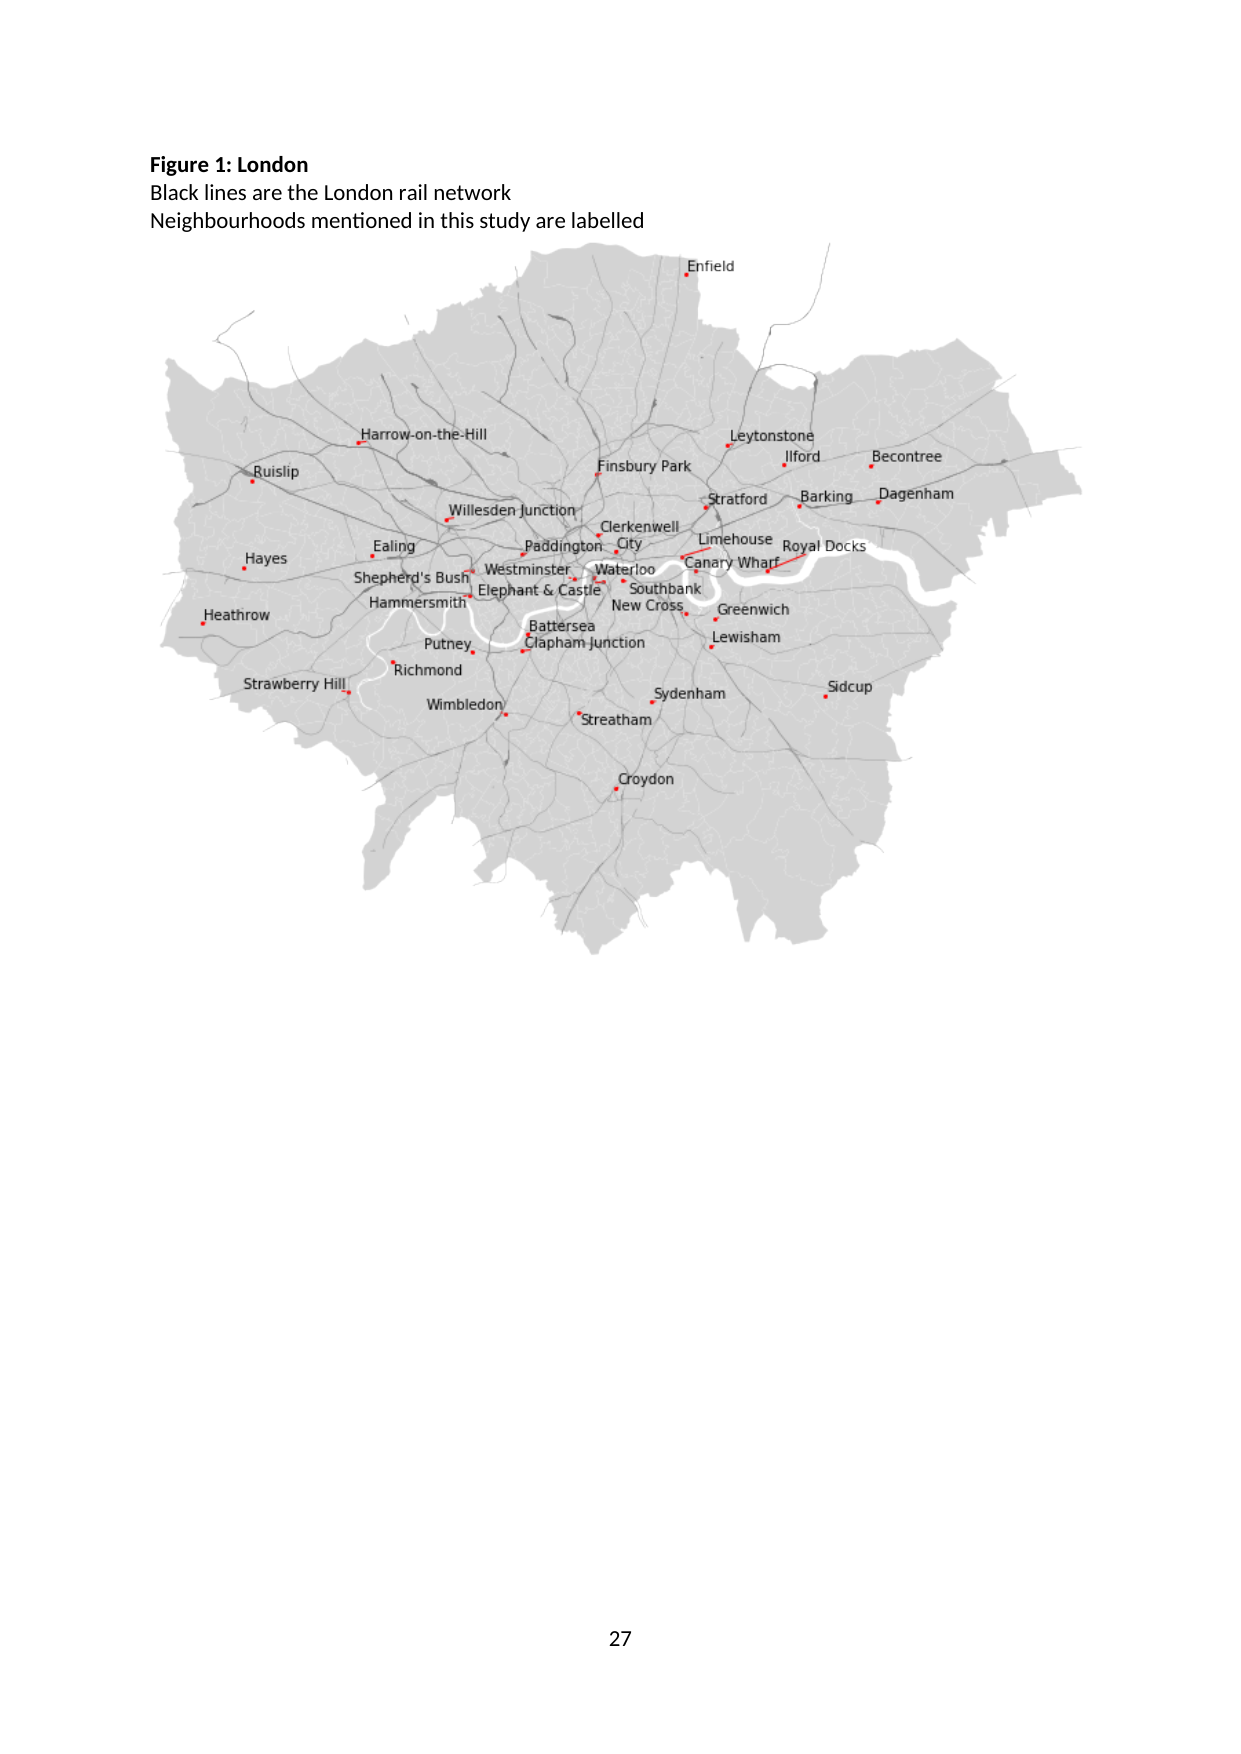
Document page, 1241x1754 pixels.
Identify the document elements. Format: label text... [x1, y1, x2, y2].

text Figure 1: London [150, 150, 1090, 178]
text Neighbourhoods mentioned in this study are labelled [150, 206, 1090, 234]
text Black lines are the London rail network [150, 178, 1090, 206]
picture [150, 234, 1091, 965]
